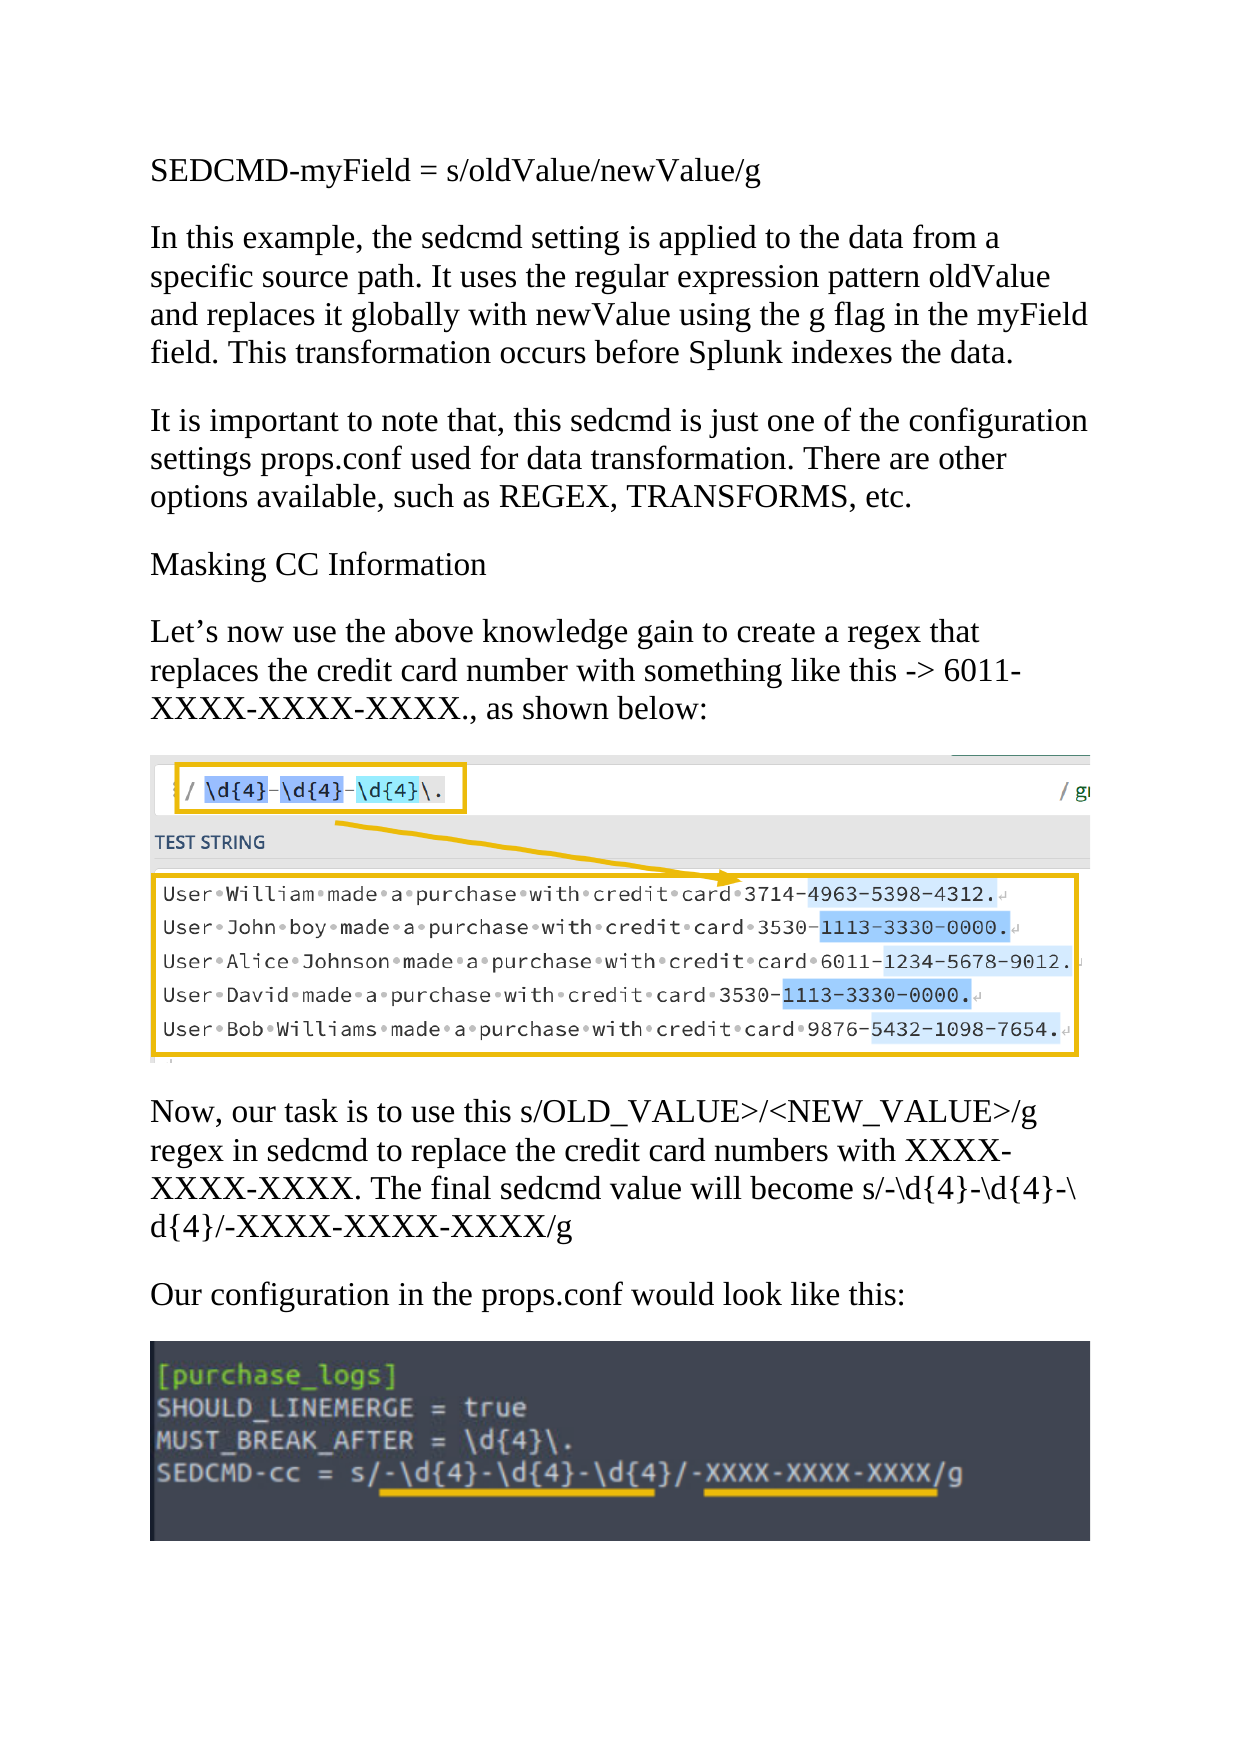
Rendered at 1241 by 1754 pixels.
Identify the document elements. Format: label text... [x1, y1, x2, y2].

text Masking CC Information [150, 544, 1090, 582]
picture [150, 1341, 1091, 1541]
text In this example, the sedcmd setting is applied to the data from a specific source path. It uses the regular expression pattern oldValue and replaces it globally with newValue using the g flag in the myField field. This transformation occurs before Splunk indexes the data. [150, 217, 1090, 371]
text Let’s now use the above knowledge gain to create a regex that replaces the credit card number with something like this -> 6011-XXXX-XXXX-XXXX., as shown below: [150, 612, 1090, 727]
text Now, our task is to use this s/OLD_VALUE>/<NEW_VALUE>/g regex in sedcmd to replace the credit card numbers with XXXX-XXXX-XXXX. The final sedcmd value will become s/-\d{4}-\d{4}-\d{4}/-XXXX-XXXX-XXXX/g [150, 1092, 1090, 1245]
picture [150, 755, 1091, 1063]
text Our configuration in the props.conf would look like this: [150, 1274, 1090, 1312]
text It is important to note that, this sedcmd is just one of the configuration settings props.conf used for data transformation. There are other options available, such as REGEX, TRANSFORMS, etc. [150, 400, 1090, 515]
text SEDCMD-myField = s/oldValue/newValue/g [150, 150, 1090, 188]
